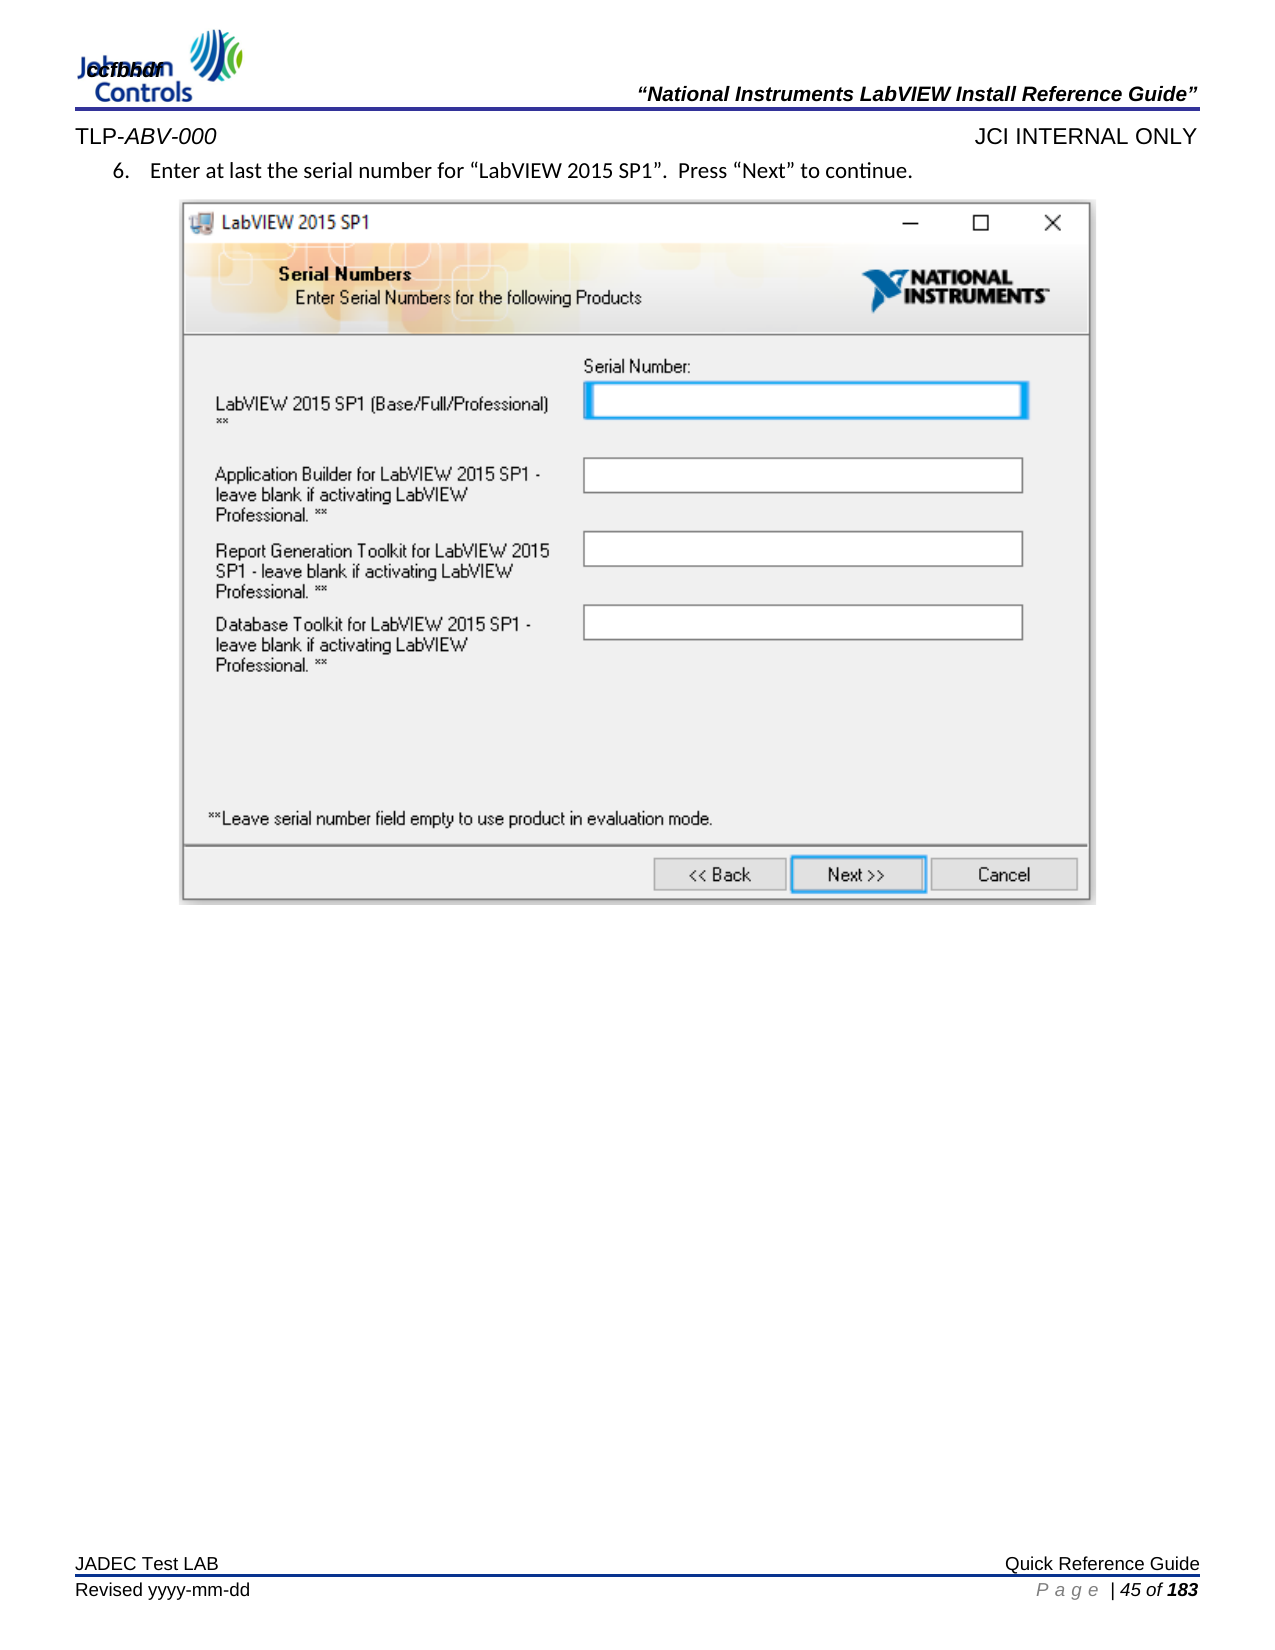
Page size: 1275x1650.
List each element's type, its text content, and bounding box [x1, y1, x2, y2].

picture [76, 26, 246, 105]
list Enter at last the serial number for “LabVIEW 2015 SP1”. Press “Next” to continue. [112, 156, 1200, 184]
picture [178, 198, 1097, 905]
